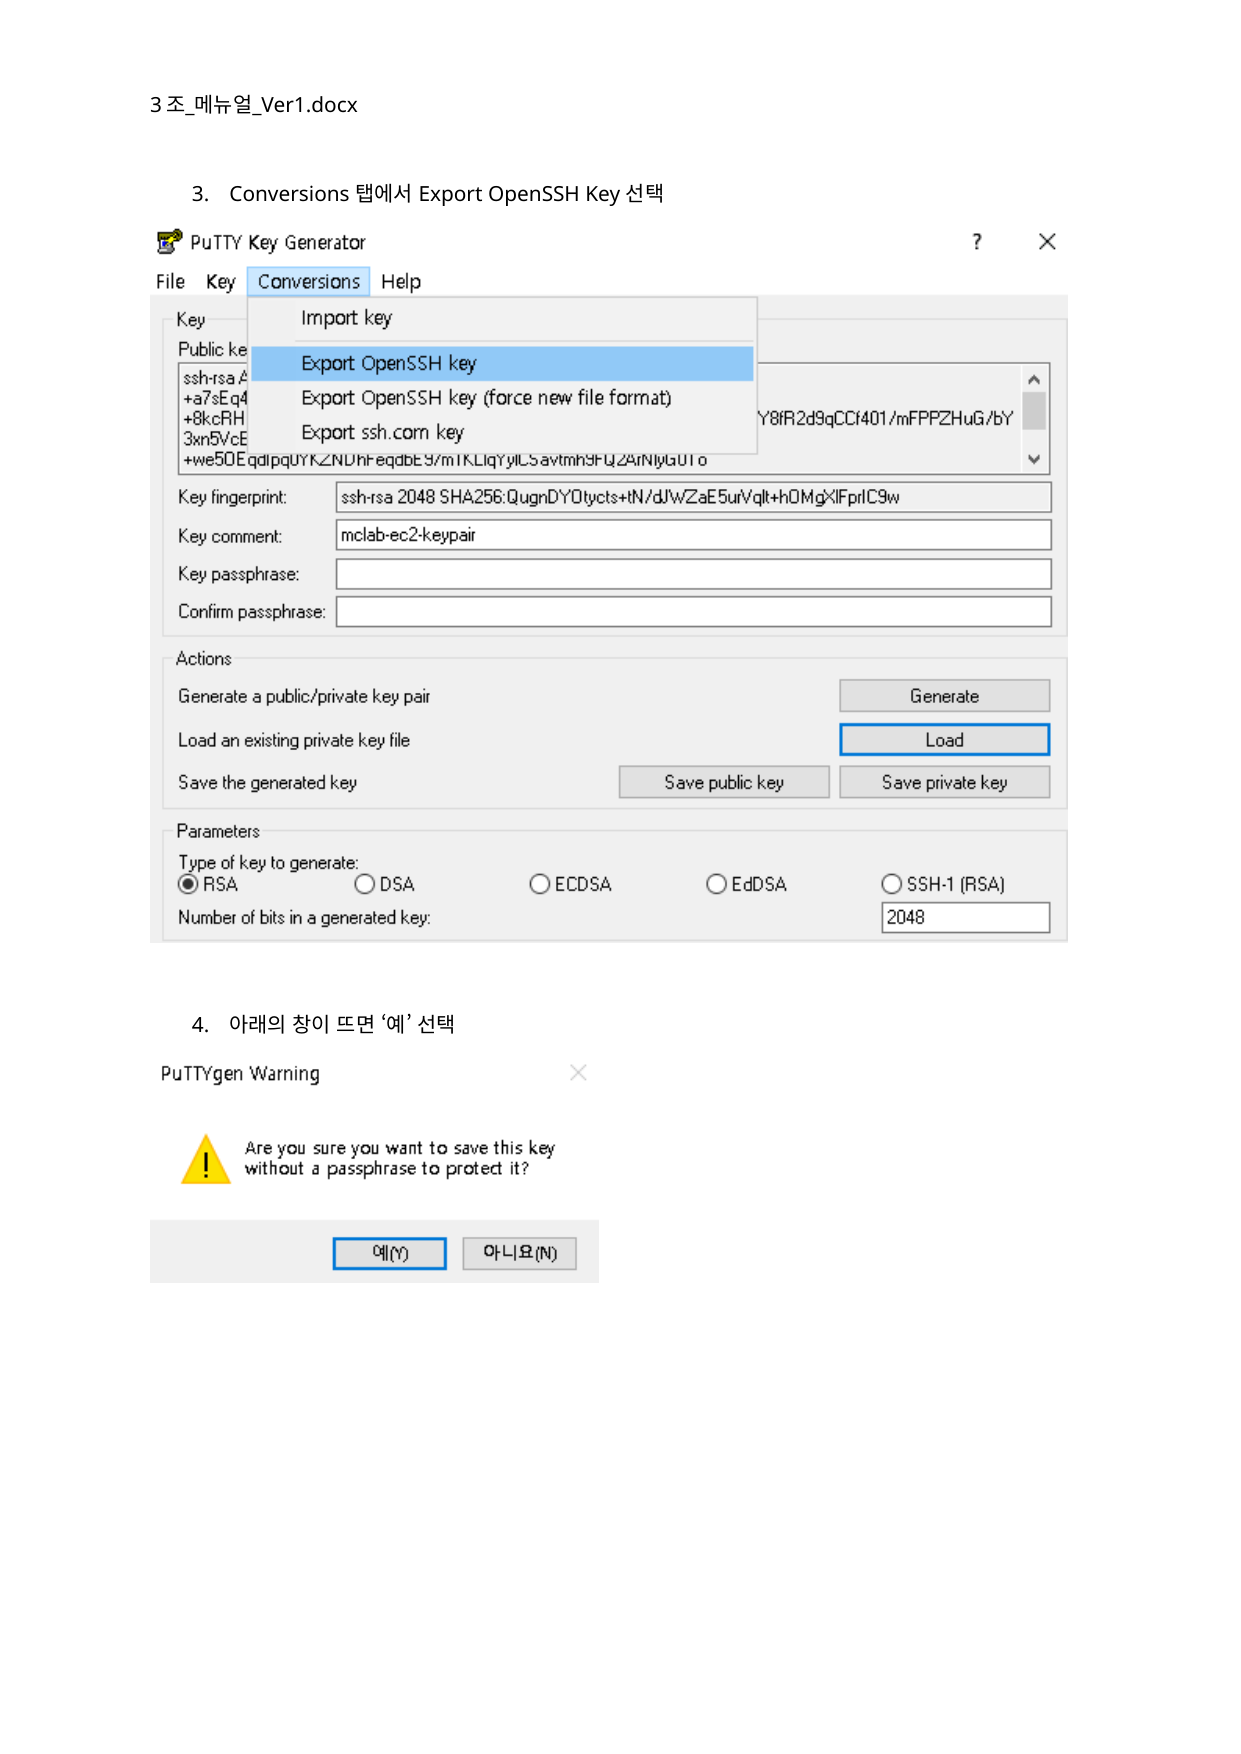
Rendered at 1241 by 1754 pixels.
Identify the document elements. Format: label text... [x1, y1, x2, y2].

list Conversions 탭에서 Export OpenSSH Key 선택 [192, 177, 1090, 207]
picture [150, 226, 1068, 943]
list 아래의 창이 뜨면 ‘예’ 선택 [192, 1008, 1090, 1039]
picture [150, 1057, 599, 1283]
